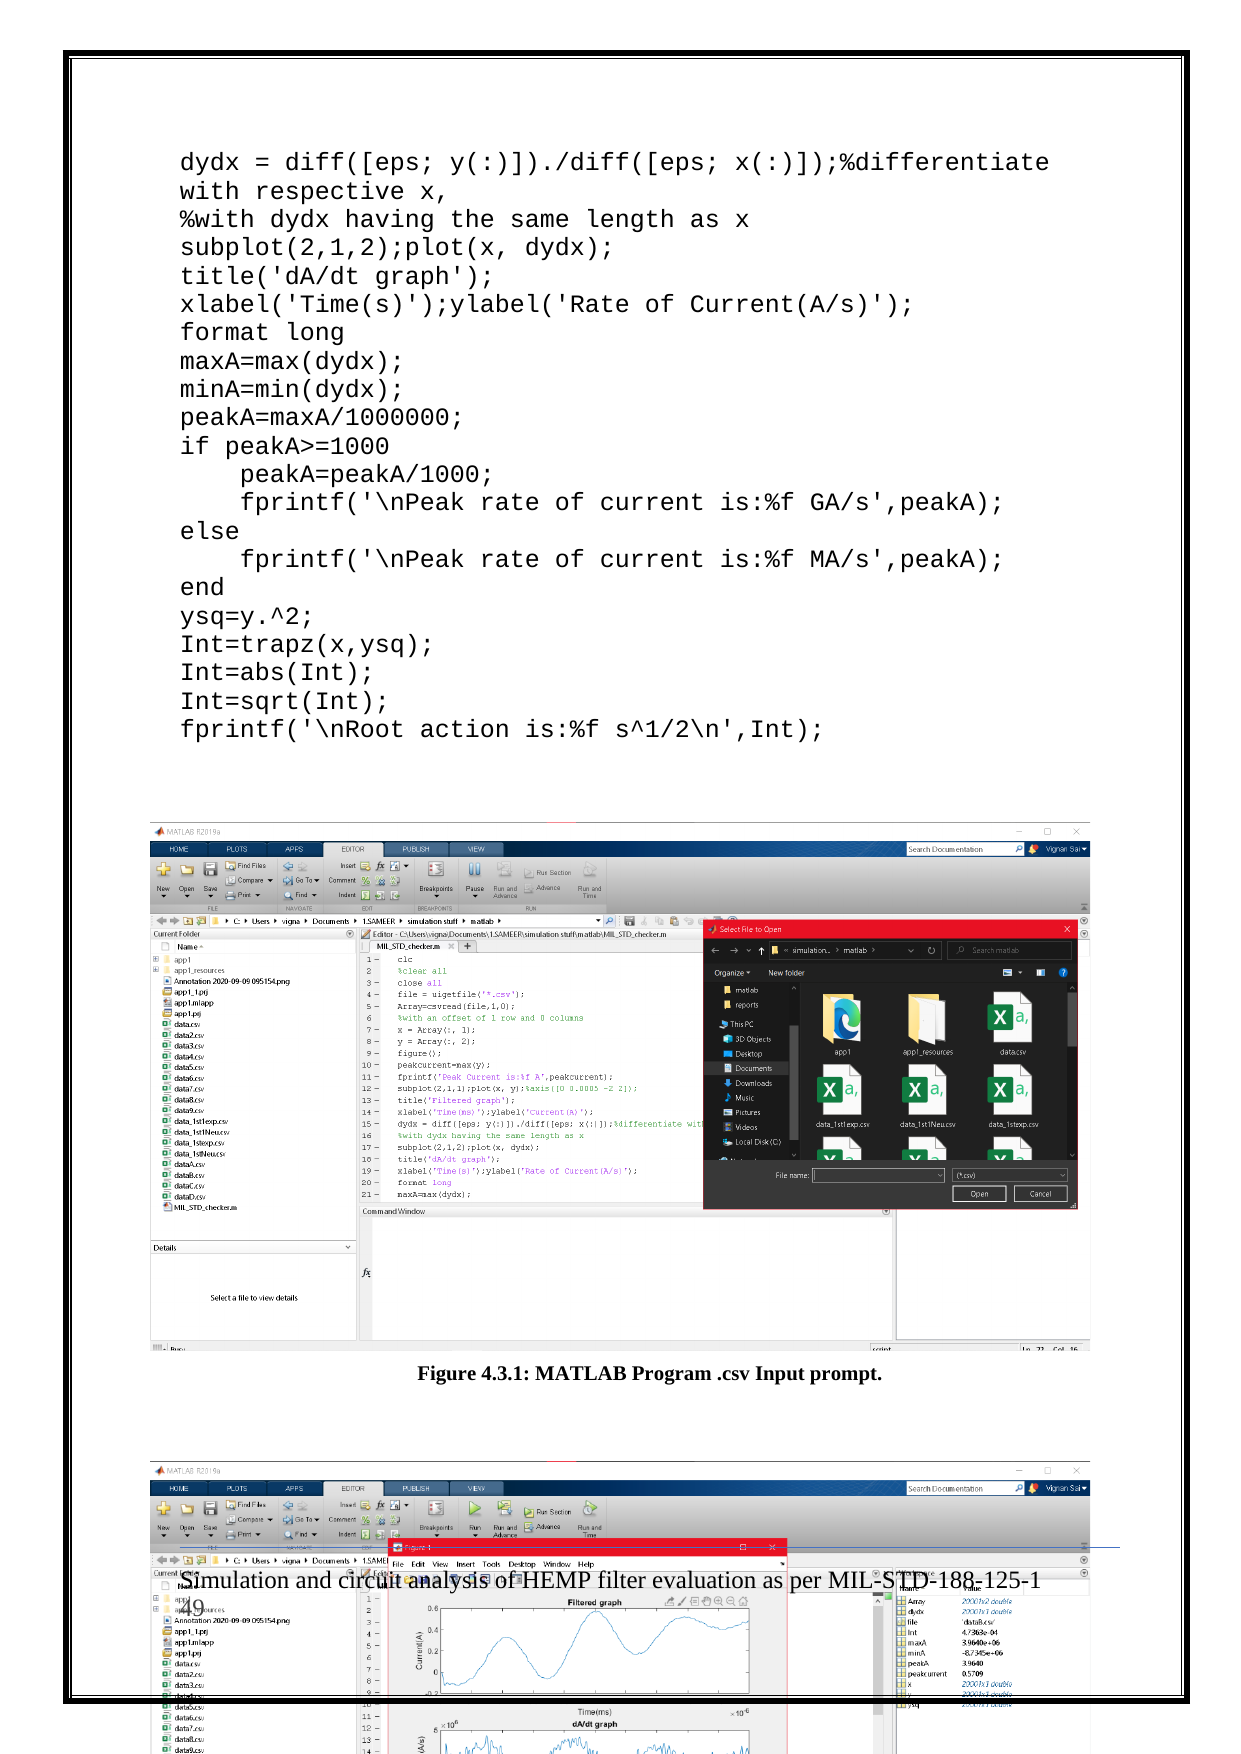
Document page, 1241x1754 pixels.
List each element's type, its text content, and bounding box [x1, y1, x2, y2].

text ysq=y.^2; [179, 603, 1120, 632]
text maxA=max(dydx); [179, 348, 1120, 377]
picture [150, 1461, 1091, 1695]
text Int=abs(Int); [179, 660, 1120, 688]
text Figure 4.3.1: MATLAB Program .csv Input prompt. [179, 1360, 1120, 1384]
text peakA=maxA/1000000; [179, 405, 1120, 433]
text subplot(2,1,2);plot(x, dydx); [179, 235, 1120, 263]
picture [150, 822, 1091, 1351]
text Int=sqrt(Int); [179, 688, 1120, 717]
text fprintf('\nPeak rate of current is:%f MA/s',peakA); [179, 547, 1120, 575]
text end [179, 575, 1120, 603]
text fprintf('\nRoot action is:%f s^1/2\n',Int); [179, 717, 1120, 745]
text %with dydx having the same length as x [179, 207, 1120, 235]
text xlabel('Time(s)');ylabel('Rate of Current(A/s)'); [179, 292, 1120, 320]
text minA=min(dydx); [179, 377, 1120, 405]
picture [150, 1704, 1091, 1754]
text title('dA/dt graph'); [179, 263, 1120, 292]
text else [179, 518, 1120, 547]
text format long [179, 320, 1120, 348]
text peakA=peakA/1000; [179, 462, 1120, 490]
text if peakA>=1000 [179, 433, 1120, 462]
text fprintf('\nPeak rate of current is:%f GA/s',peakA); [179, 490, 1120, 518]
text Int=trapz(x,ysq); [179, 632, 1120, 660]
text dydx = diff([eps; y(:)])./diff([eps; x(:)]);%differentiate with respective x, [179, 150, 1120, 207]
